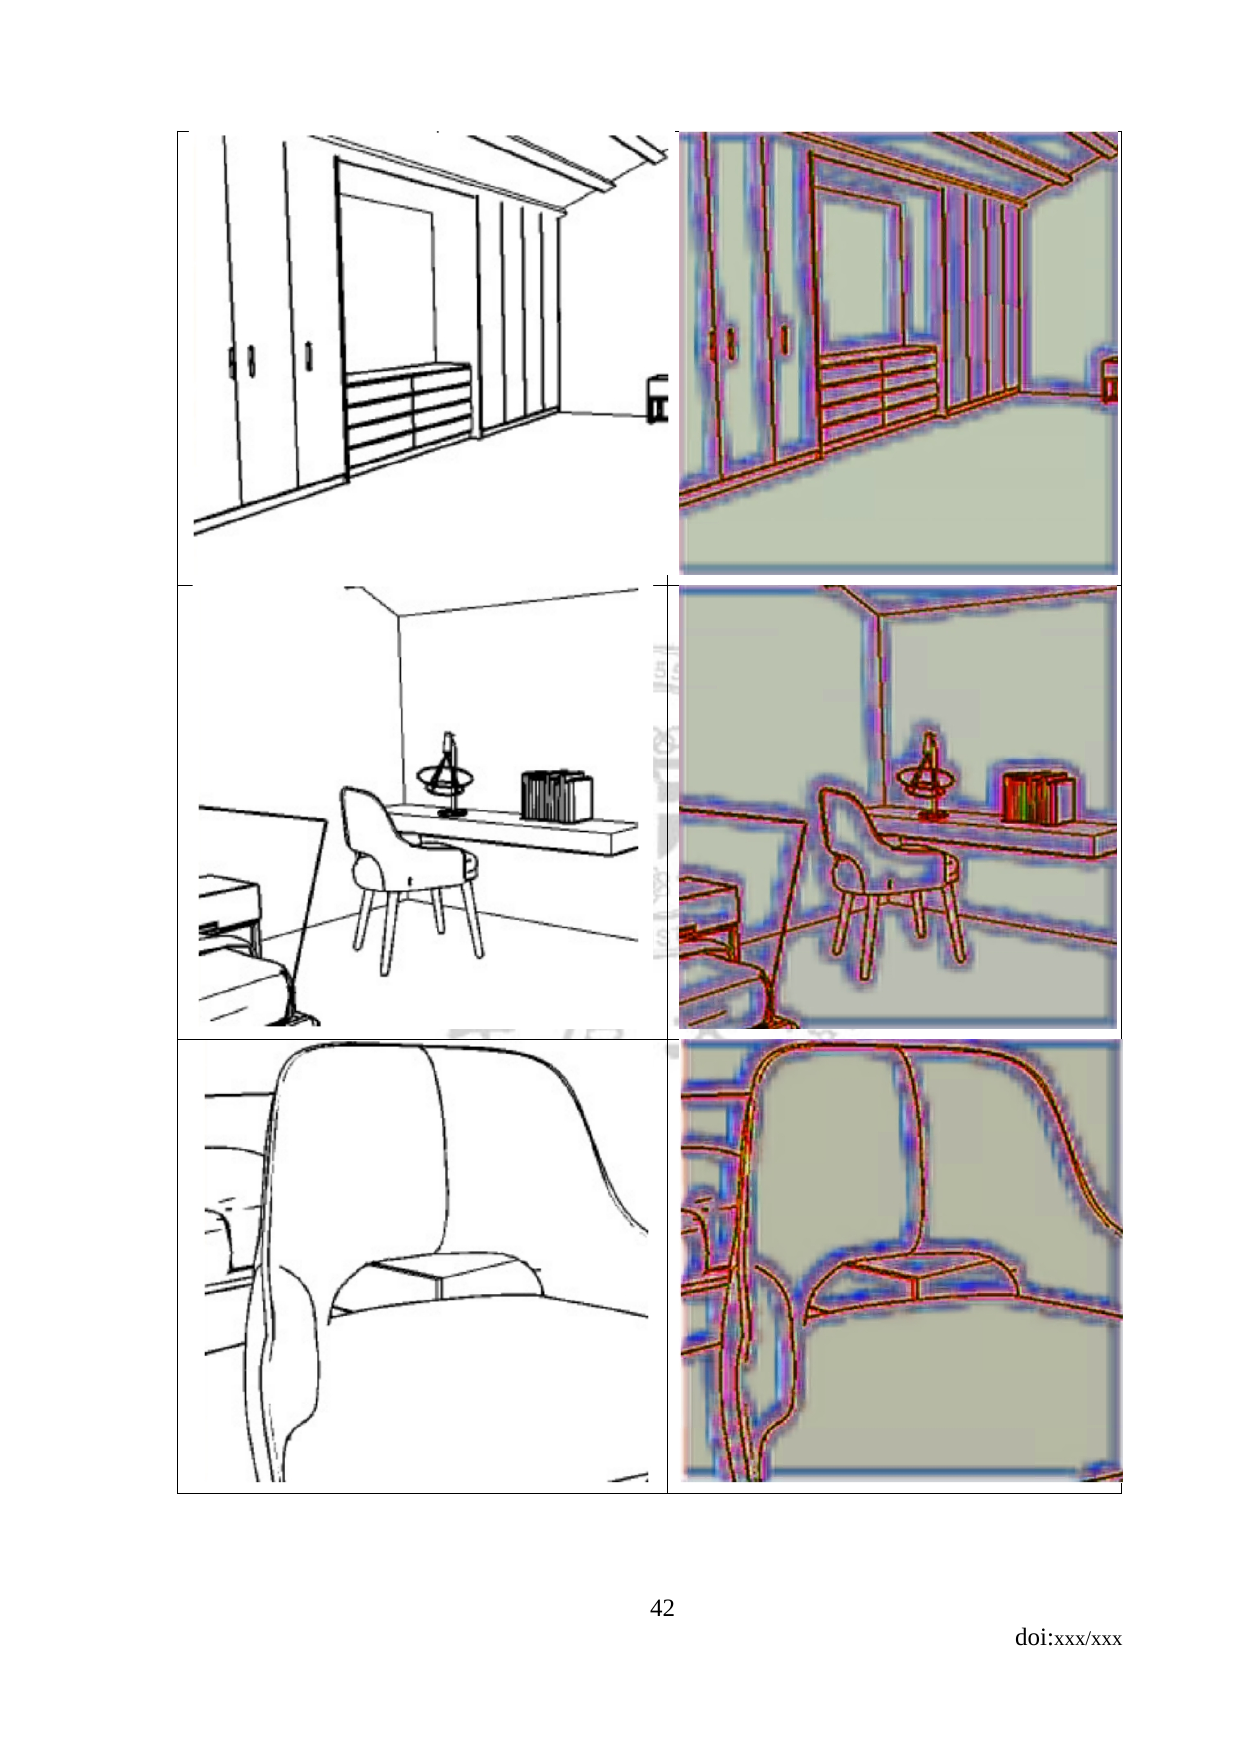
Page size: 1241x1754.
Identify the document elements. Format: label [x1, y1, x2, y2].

picture [679, 131, 1118, 575]
picture [679, 585, 1117, 1029]
picture [192, 585, 654, 1029]
table_cell [668, 1040, 1121, 1493]
table_cell [178, 132, 667, 585]
table_cell [668, 586, 1121, 1039]
table_cell [178, 586, 667, 1039]
picture [192, 1040, 654, 1483]
picture [188, 131, 675, 575]
picture [679, 1039, 1123, 1483]
table_cell [178, 1040, 667, 1493]
table_cell [668, 132, 1121, 585]
